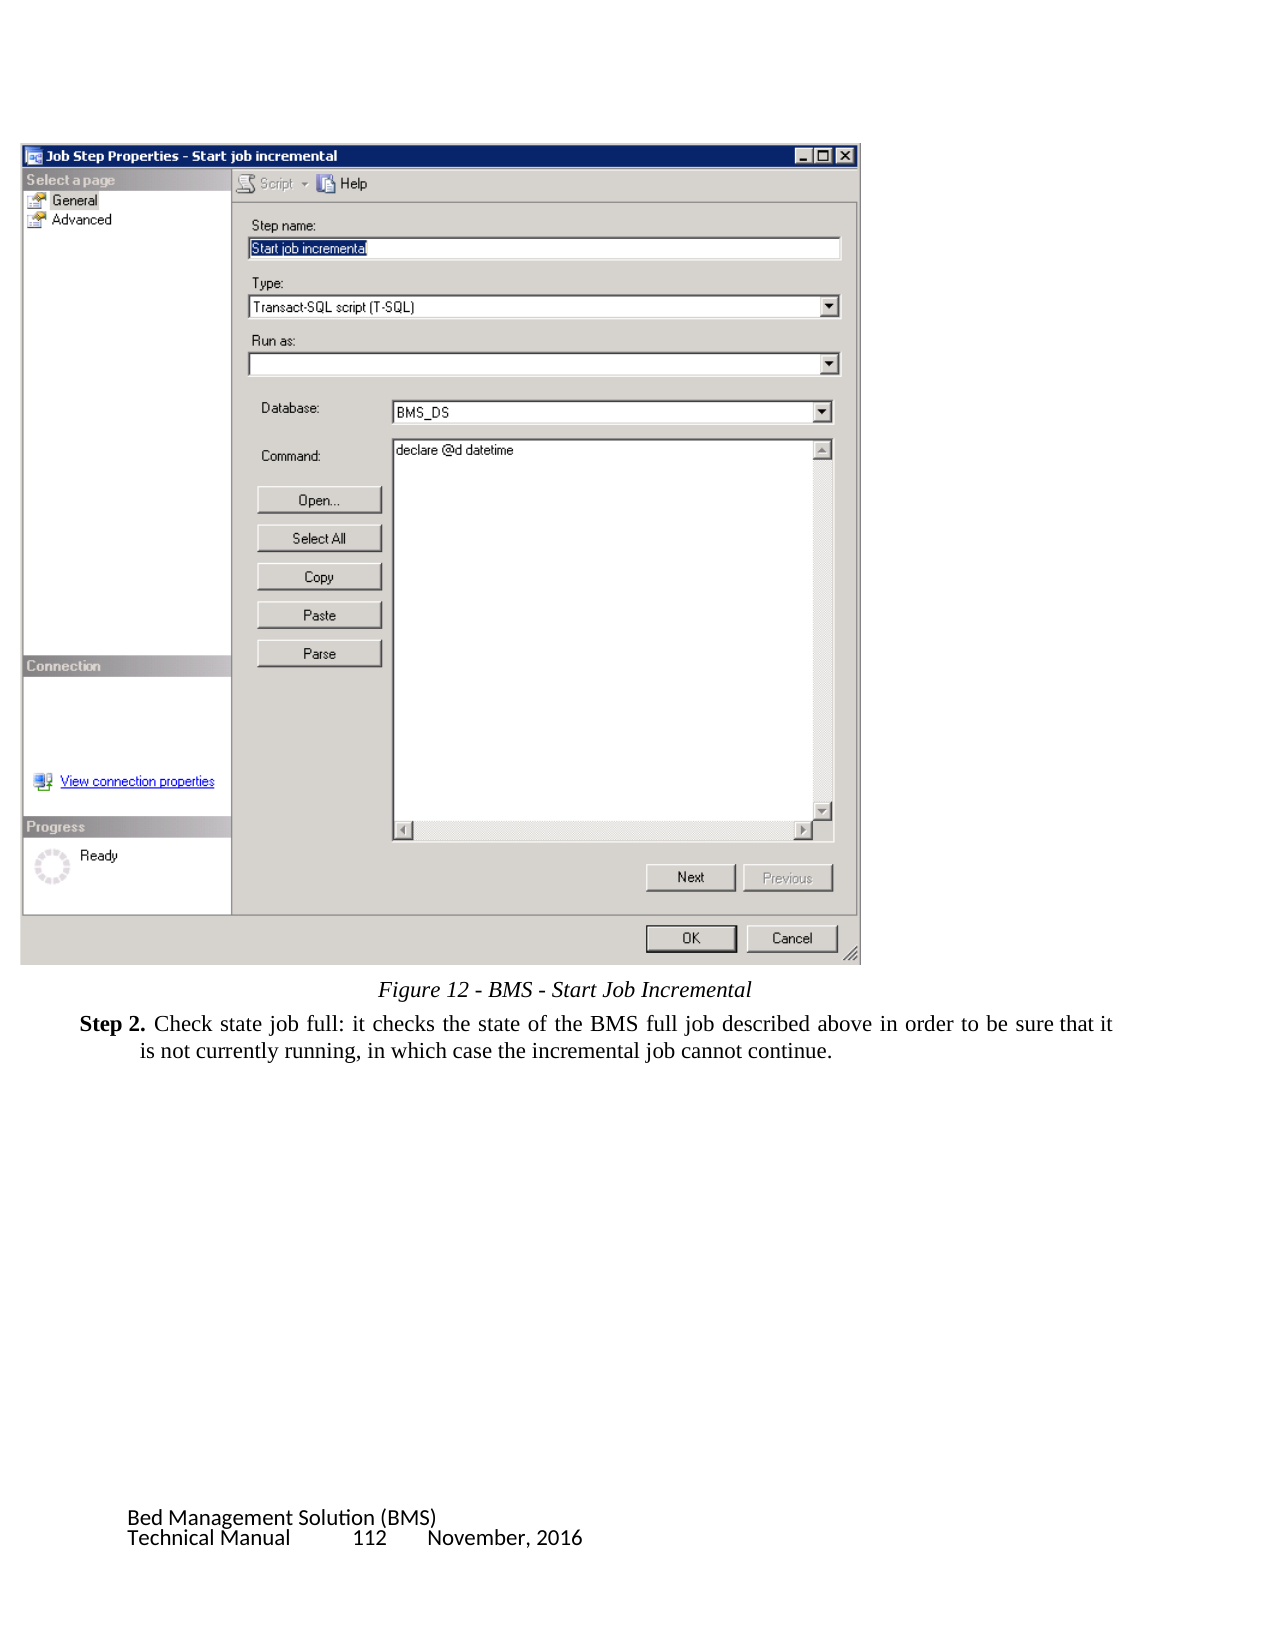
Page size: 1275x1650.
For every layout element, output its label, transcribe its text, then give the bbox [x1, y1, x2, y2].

text Step 2. Check state job full: it checks the state of the BMS full job described above in order to be sure that it is not currently running, in which case the incremental job cannot continue. [79, 1011, 1129, 1063]
picture [20, 143, 861, 965]
text Figure 12 - BMS - Start Job Incremental [378, 976, 1148, 1003]
